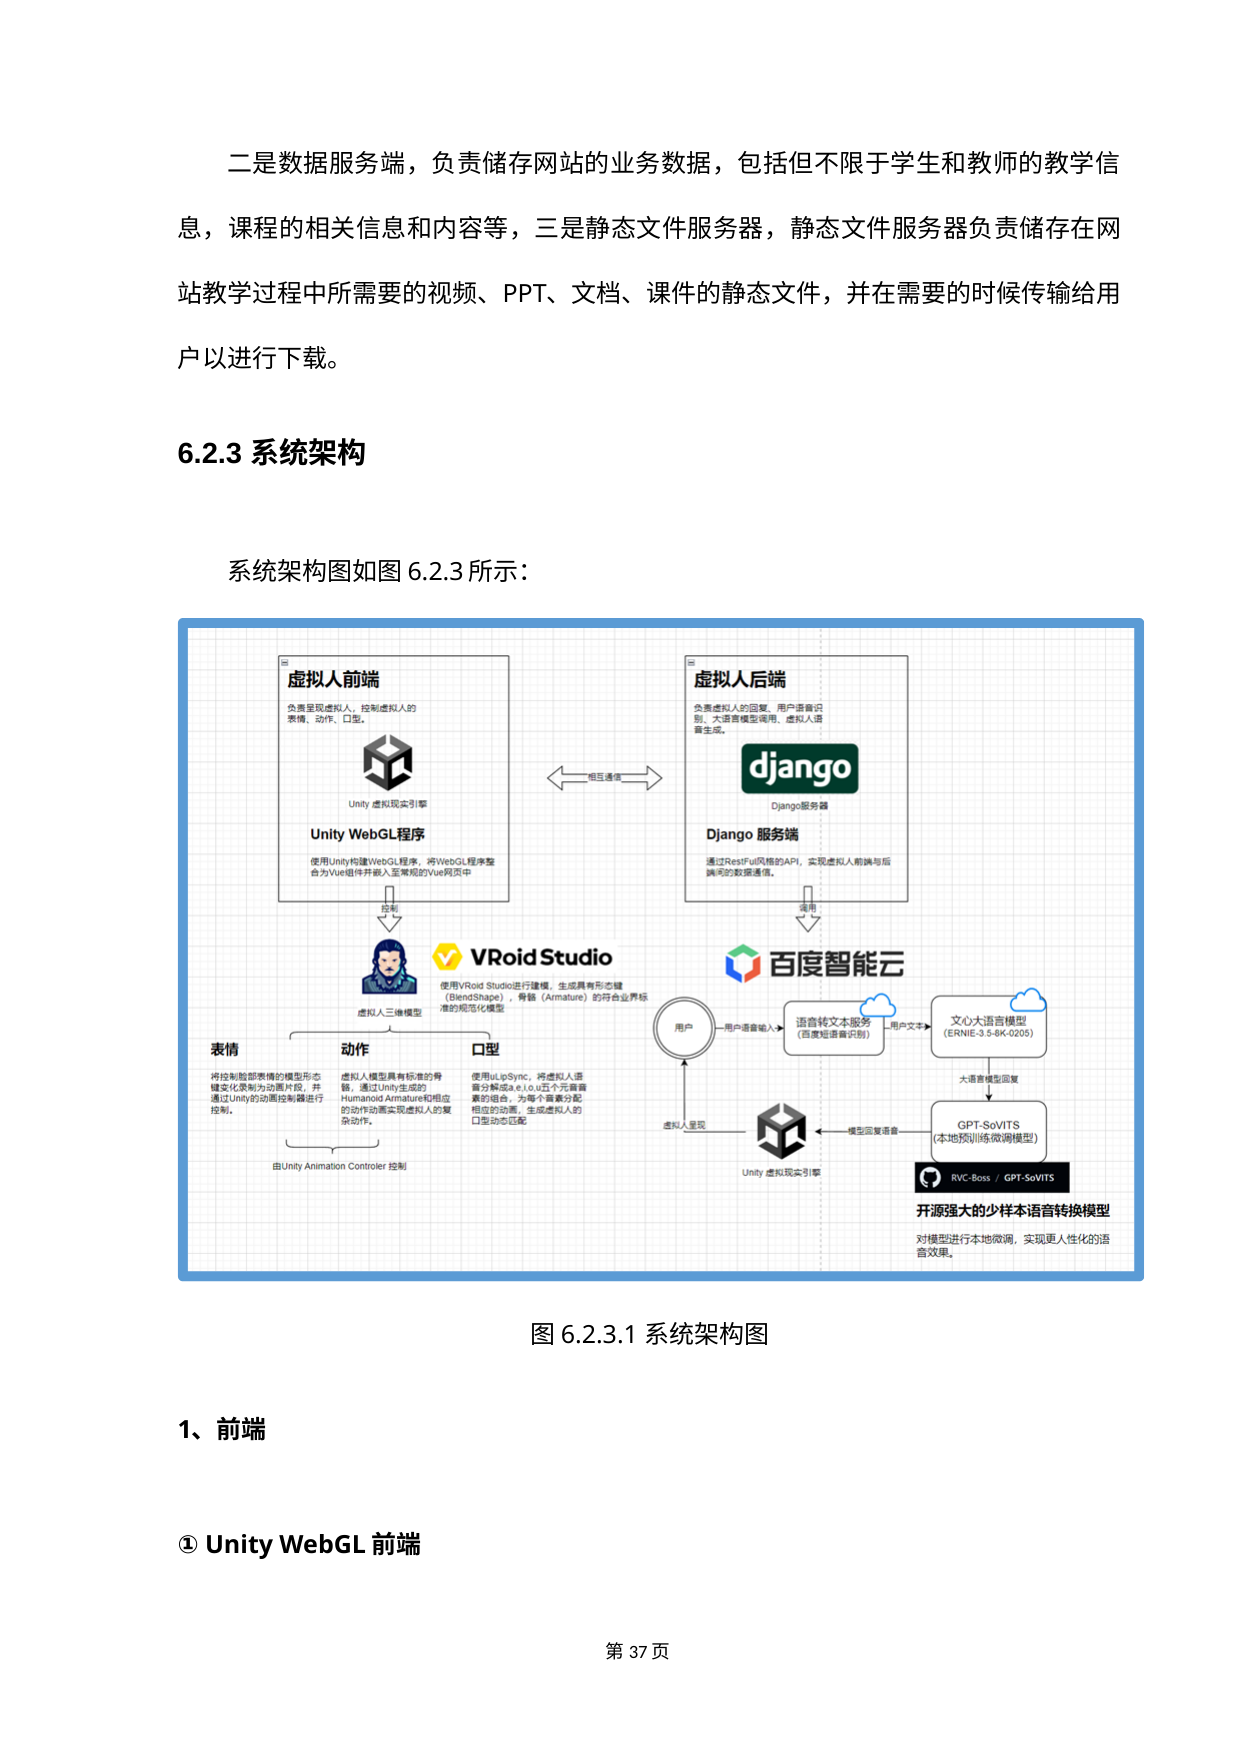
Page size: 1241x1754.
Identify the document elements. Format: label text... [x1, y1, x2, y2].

text 系统架构图如图6.2.3所示： [177, 537, 1122, 602]
subtitle 1、前端 [177, 1395, 1122, 1460]
text 二是数据服务端，负责储存网站的业务数据，包括但不限于学生和教师的教学信息，课程的相关信息和内容等，三是静态文件服务器，静态文件服务器负责储存在网站教学过程中所需要的视频、PPT、文档、课件的静态文件，并在需要的时候传输给用户以进行下载。 [177, 129, 1122, 389]
picture [177, 618, 1145, 1282]
subtitle 6.2.3 系统架构 [177, 418, 1122, 483]
text ① Unity WebGL前端 [177, 1510, 1122, 1575]
text 图 6.2.3.1 系统架构图 [177, 1301, 1122, 1366]
